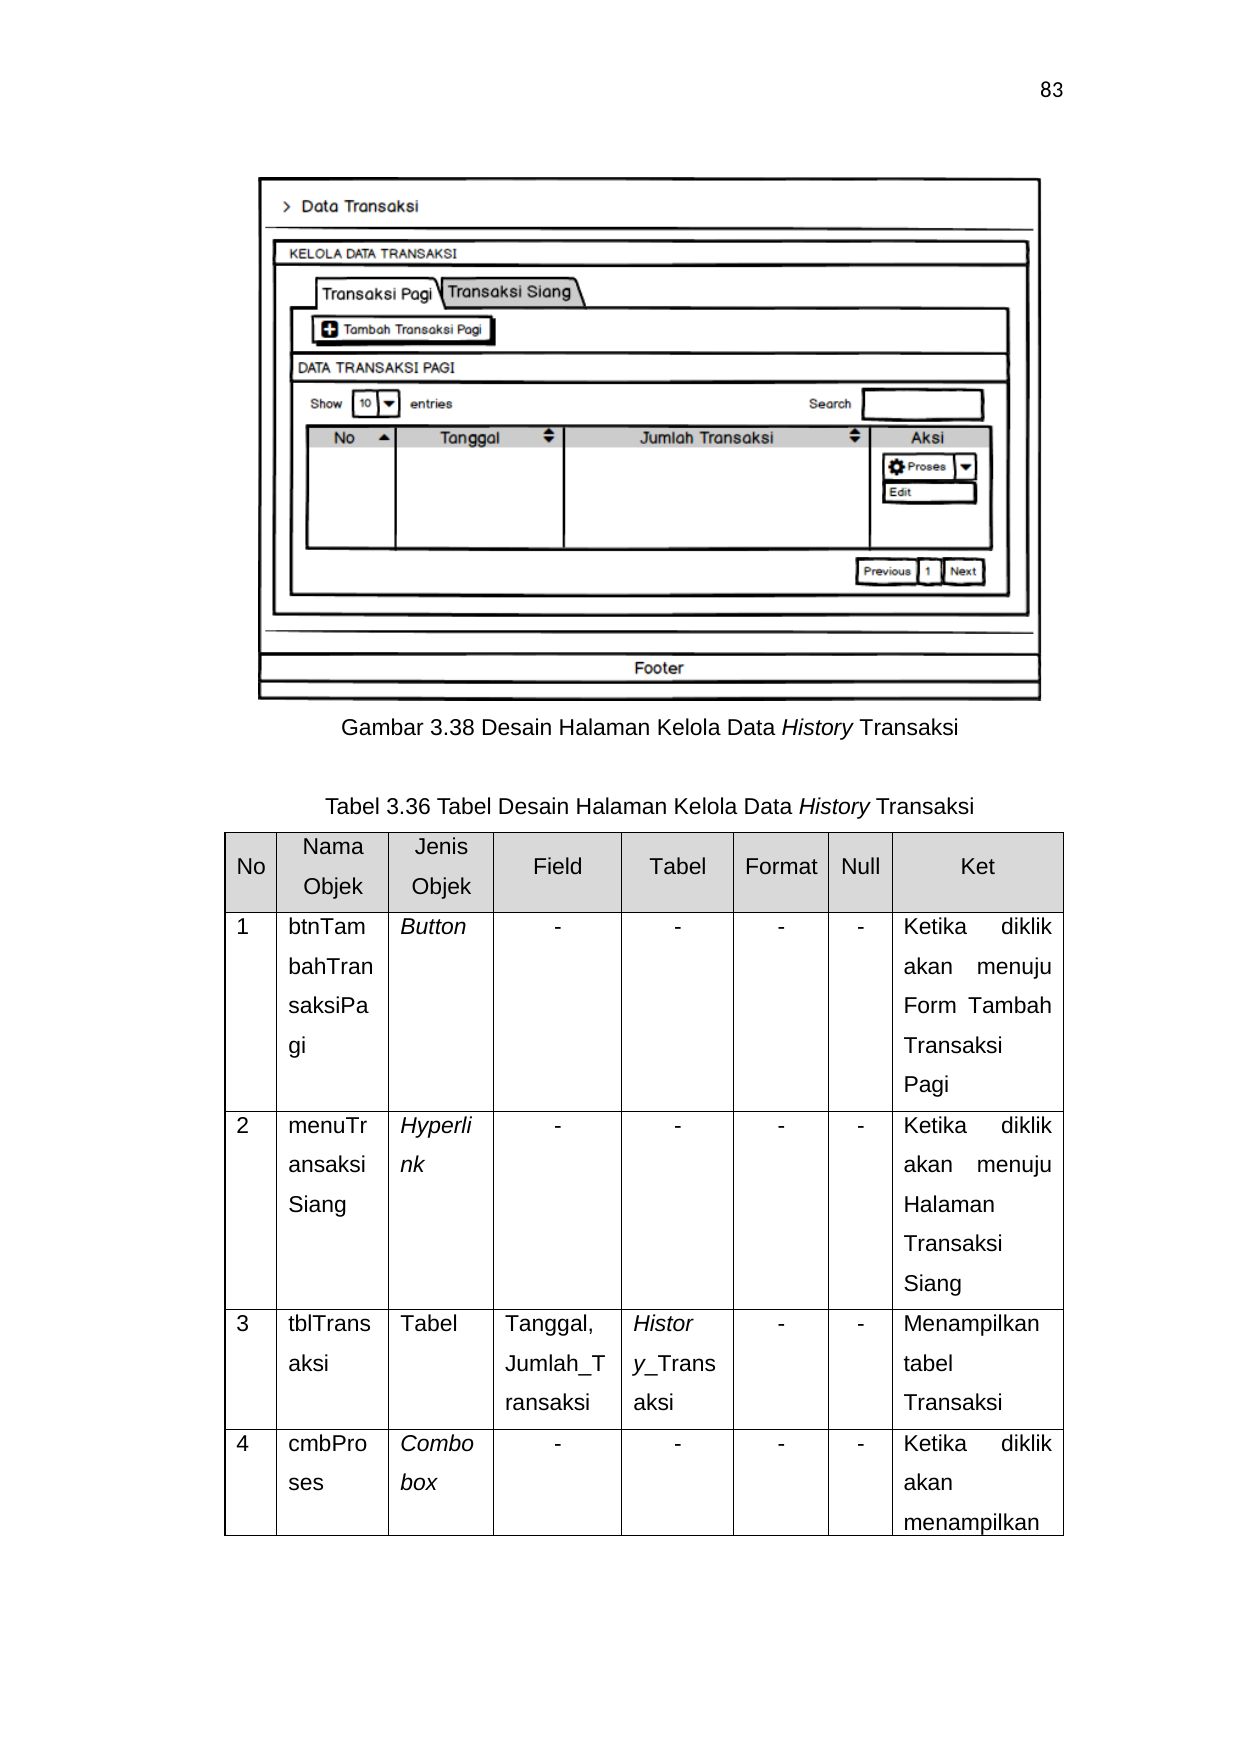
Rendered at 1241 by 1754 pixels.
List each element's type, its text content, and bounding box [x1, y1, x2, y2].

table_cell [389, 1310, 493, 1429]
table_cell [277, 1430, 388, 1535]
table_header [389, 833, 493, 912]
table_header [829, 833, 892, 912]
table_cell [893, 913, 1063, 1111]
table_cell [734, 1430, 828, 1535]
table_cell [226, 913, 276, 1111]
picture [258, 177, 1042, 701]
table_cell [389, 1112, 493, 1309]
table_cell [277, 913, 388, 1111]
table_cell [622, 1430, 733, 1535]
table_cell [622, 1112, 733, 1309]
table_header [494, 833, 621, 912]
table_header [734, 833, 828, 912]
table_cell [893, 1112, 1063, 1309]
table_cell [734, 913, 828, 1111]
text Tabel 3.36 Tabel Desain Halaman Kelola Data History Transaksi [236, 793, 1063, 819]
text Gambar 3.38 Desain Halaman Kelola Data History Transaksi [236, 714, 1063, 740]
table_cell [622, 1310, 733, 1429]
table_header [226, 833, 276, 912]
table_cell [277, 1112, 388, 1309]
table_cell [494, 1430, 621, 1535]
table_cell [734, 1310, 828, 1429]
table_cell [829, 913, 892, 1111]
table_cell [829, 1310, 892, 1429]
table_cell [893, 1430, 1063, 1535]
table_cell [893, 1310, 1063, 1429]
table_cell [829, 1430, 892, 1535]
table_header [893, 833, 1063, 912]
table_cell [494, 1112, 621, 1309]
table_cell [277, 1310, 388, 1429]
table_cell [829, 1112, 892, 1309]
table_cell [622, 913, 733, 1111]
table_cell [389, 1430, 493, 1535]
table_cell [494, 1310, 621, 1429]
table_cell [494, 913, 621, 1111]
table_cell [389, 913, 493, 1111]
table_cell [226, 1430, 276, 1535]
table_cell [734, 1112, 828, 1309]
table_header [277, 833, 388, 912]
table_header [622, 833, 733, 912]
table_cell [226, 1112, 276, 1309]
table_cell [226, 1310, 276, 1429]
